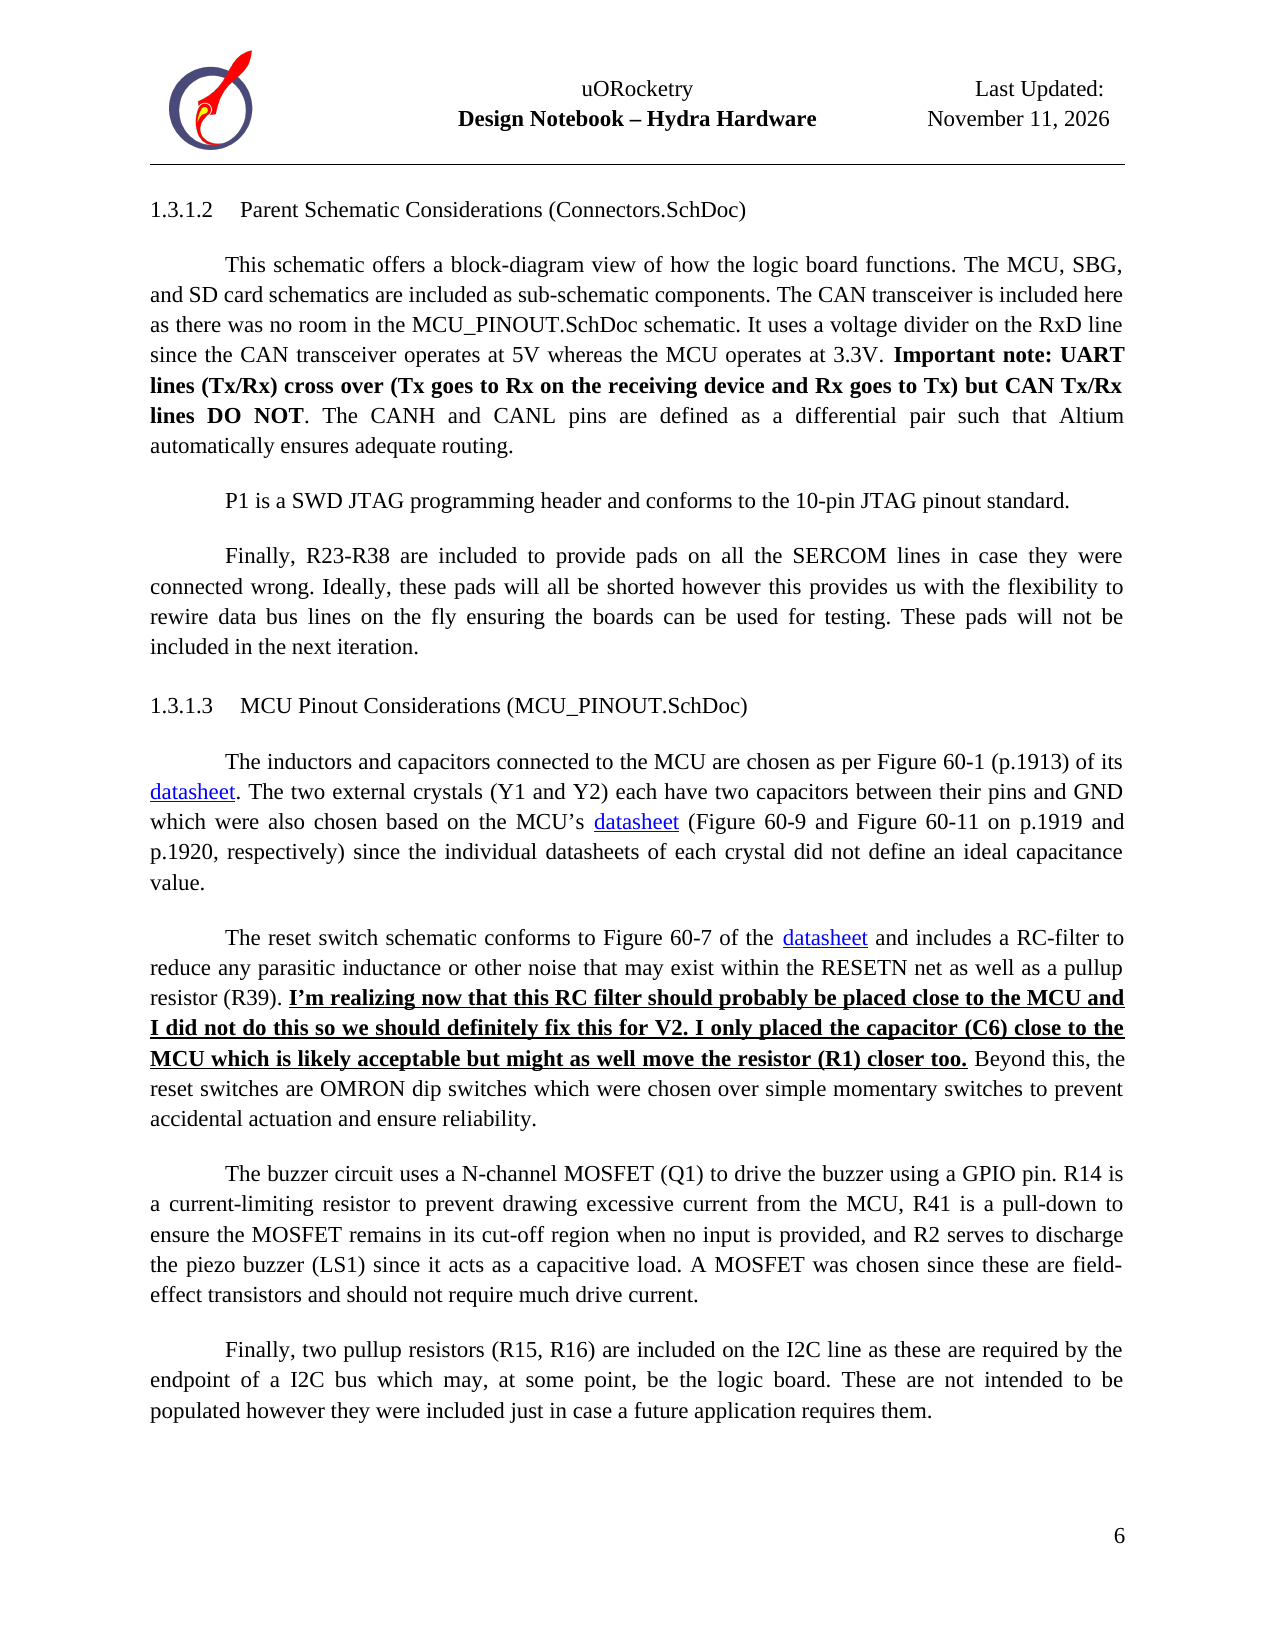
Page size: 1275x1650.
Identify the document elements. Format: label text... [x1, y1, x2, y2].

subtitle MCU Pinout Considerations (MCU_PINOUT.SchDoc) [150, 692, 1125, 719]
text The buzzer circuit uses a N-channel MOSFET (Q1) to drive the buzzer using a GPIO pin. R14 is a current-limiting resistor to prevent drawing excessive current from the MCU, R41 is a pull-down to ensure the MOSFET remains in its cut-off region when no input is provided, and R2 serves to discharge the piezo buzzer (LS1) since it acts as a capacitive load. A MOSFET was chosen since these are field-effect transistors and should not require much drive current. [150, 1160, 1125, 1307]
text Finally, two pullup resistors (R15, R16) are included on the I2C line as these are required by the endpoint of a I2C bus which may, at some point, be the logic board. These are not intended to be populated however they were included just in case a future application requires them. [150, 1336, 1125, 1423]
text The reset switch schematic conforms to Figure 60-7 of the datasheet and includes a RC-filter to reduce any parasitic inductance or other noise that may exist within the RESETN net as well as a pullup resistor (R39). I’m realizing now that this RC filter should probably be placed close to the MCU and I did not do this so we should definitely fix this for V2. I only placed the capacitor (C6) close to the MCU which is likely acceptable but might as well move the resistor (R1) closer too. Beyond this, the reset switches are OMRON dip switches which were chosen over simple momentary switches to prevent accidental actuation and ensure reliability. [150, 924, 1125, 1037]
text P1 is a SWD JTAG programming header and conforms to the 10-pin JTAG pinout standard. [150, 487, 1125, 514]
text This schematic offers a block-diagram view of how the logic board functions. The MCU, SBG, and SD card schematics are included as sub-schematic components. The CAN transceiver is included here as there was no room in the MCU_PINOUT.SchDoc schematic. It uses a voltage divider on the RxD line since the CAN transceiver operates at 5V whereas the MCU operates at 3.3V. Important note: UART lines (Tx/Rx) cross over (Tx goes to Rx on the receiving device and Rx goes to Tx) but CAN Tx/Rx lines DO NOT. The CANH and CANL pins are defined as a differential pair such that Altium automatically ensures adequate routing. [150, 251, 1125, 458]
picture [165, 46, 258, 152]
text The inductors and capacitors connected to the MCU are chosen as per Figure 60-1 (p.1913) of its datasheet. The two external crystals (Y1 and Y2) each have two capacitors between their pins and GND which were also chosen based on the MCU’s datasheet (Figure 60-9 and Figure 60-11 on p.1919 and p.1920, respectively) since the individual datasheets of each crystal did not define an ideal capacitance value. [150, 748, 1125, 895]
text The reset switch schematic conforms to Figure 60-7 of the datasheet and includes a RC-filter to reduce any parasitic inductance or other noise that may exist within the RESETN net as well as a pullup resistor (R39). I’m realizing now that this RC filter should probably be placed close to the MCU and I did not do this so we should definitely fix this for V2. I only placed the capacitor (C6) close to the MCU which is likely acceptable but might as well move the resistor (R1) closer too. Beyond this, the reset switches are OMRON dip switches which were chosen over simple momentary switches to prevent accidental actuation and ensure reliability. [150, 1039, 1125, 1131]
subtitle Parent Schematic Considerations (Connectors.SchDoc) [150, 196, 1125, 222]
text Finally, R23-R38 are included to provide pads on all the SERCOM lines in case they were connected wrong. Ideally, these pads will all be shorted however this provides us with the flexibility to rewire data bus lines on the fly ensuring the boards can be used for testing. These pads will not be included in the next iteration. [150, 542, 1125, 659]
